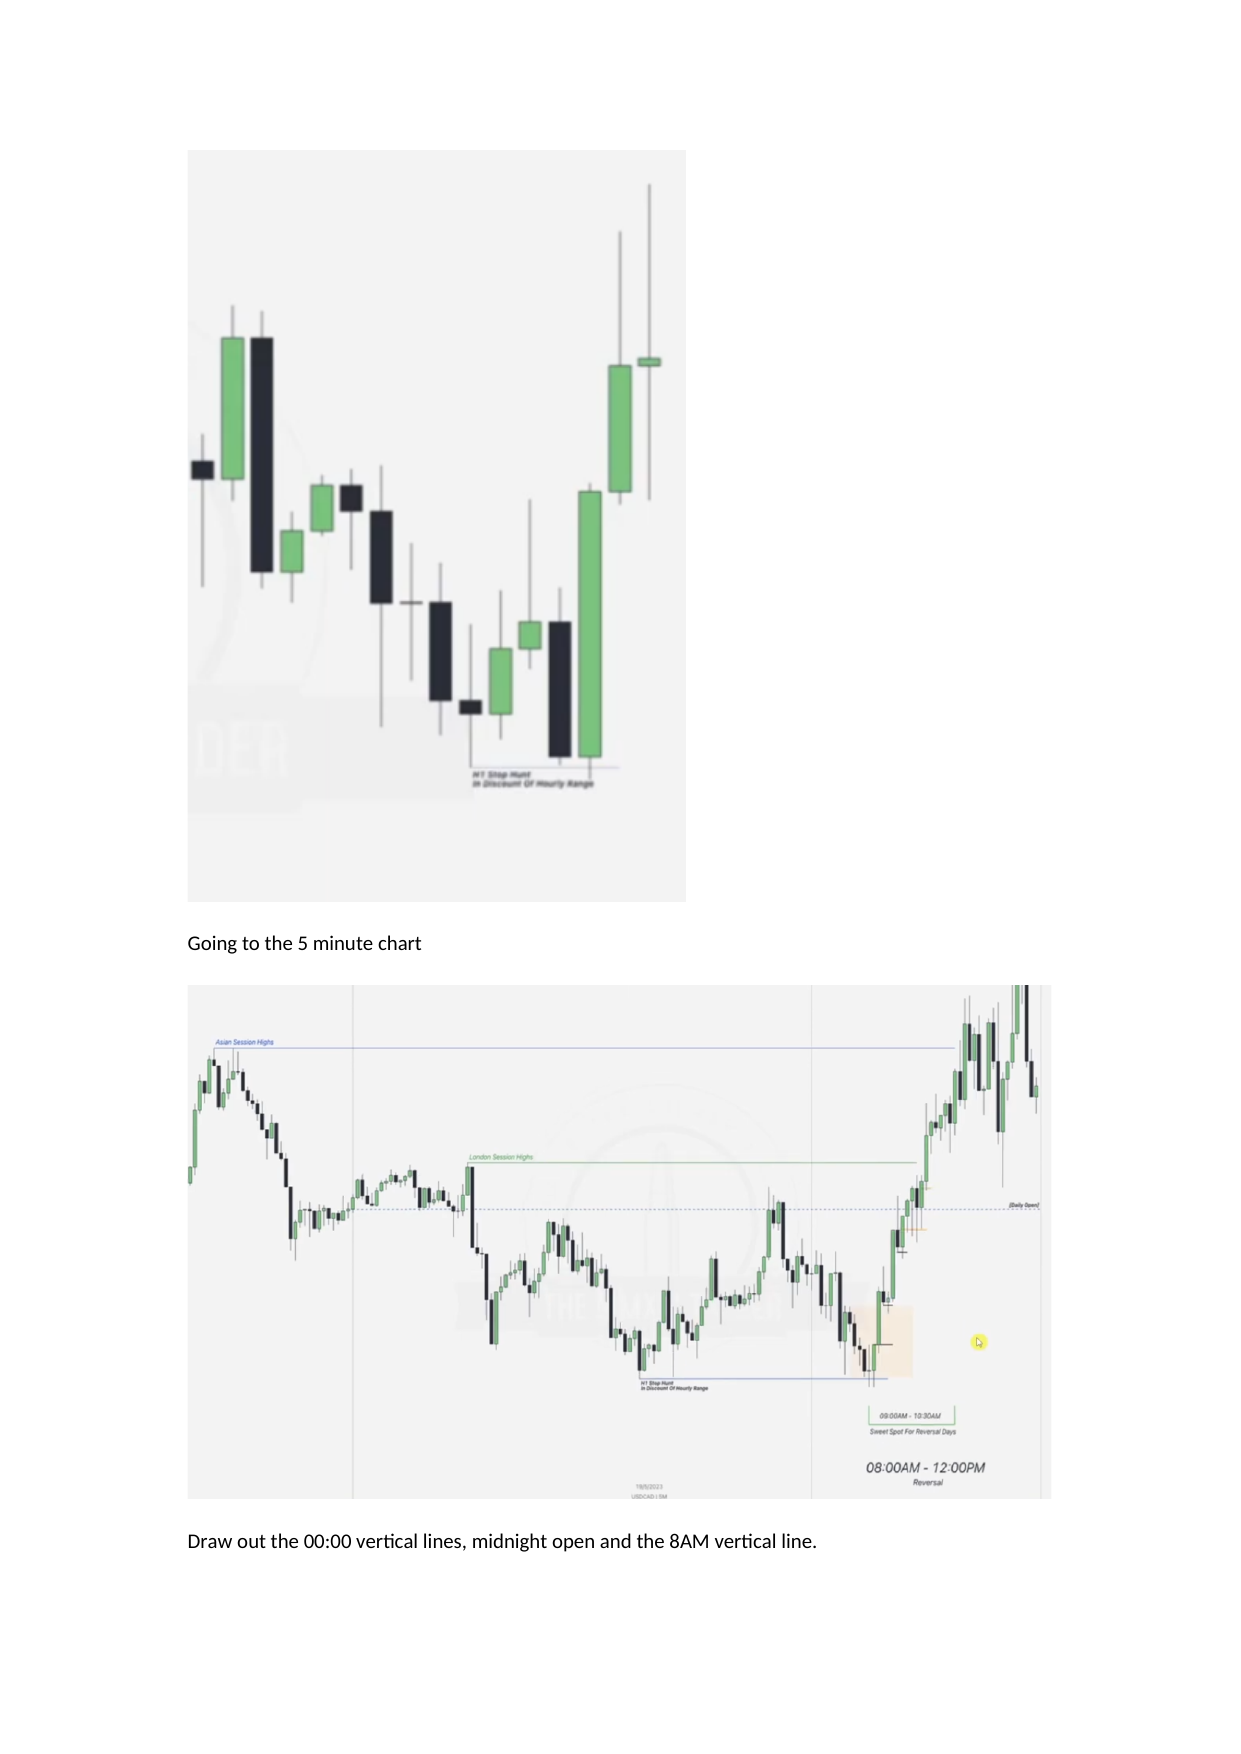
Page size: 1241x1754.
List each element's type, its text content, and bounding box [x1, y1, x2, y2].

picture [187, 150, 686, 902]
list Going to the 5 minute chart [187, 931, 1053, 956]
list Draw out the 00:00 vertical lines, midnight open and the 8AM vertical line. [187, 1528, 1053, 1553]
picture [187, 985, 1052, 1499]
